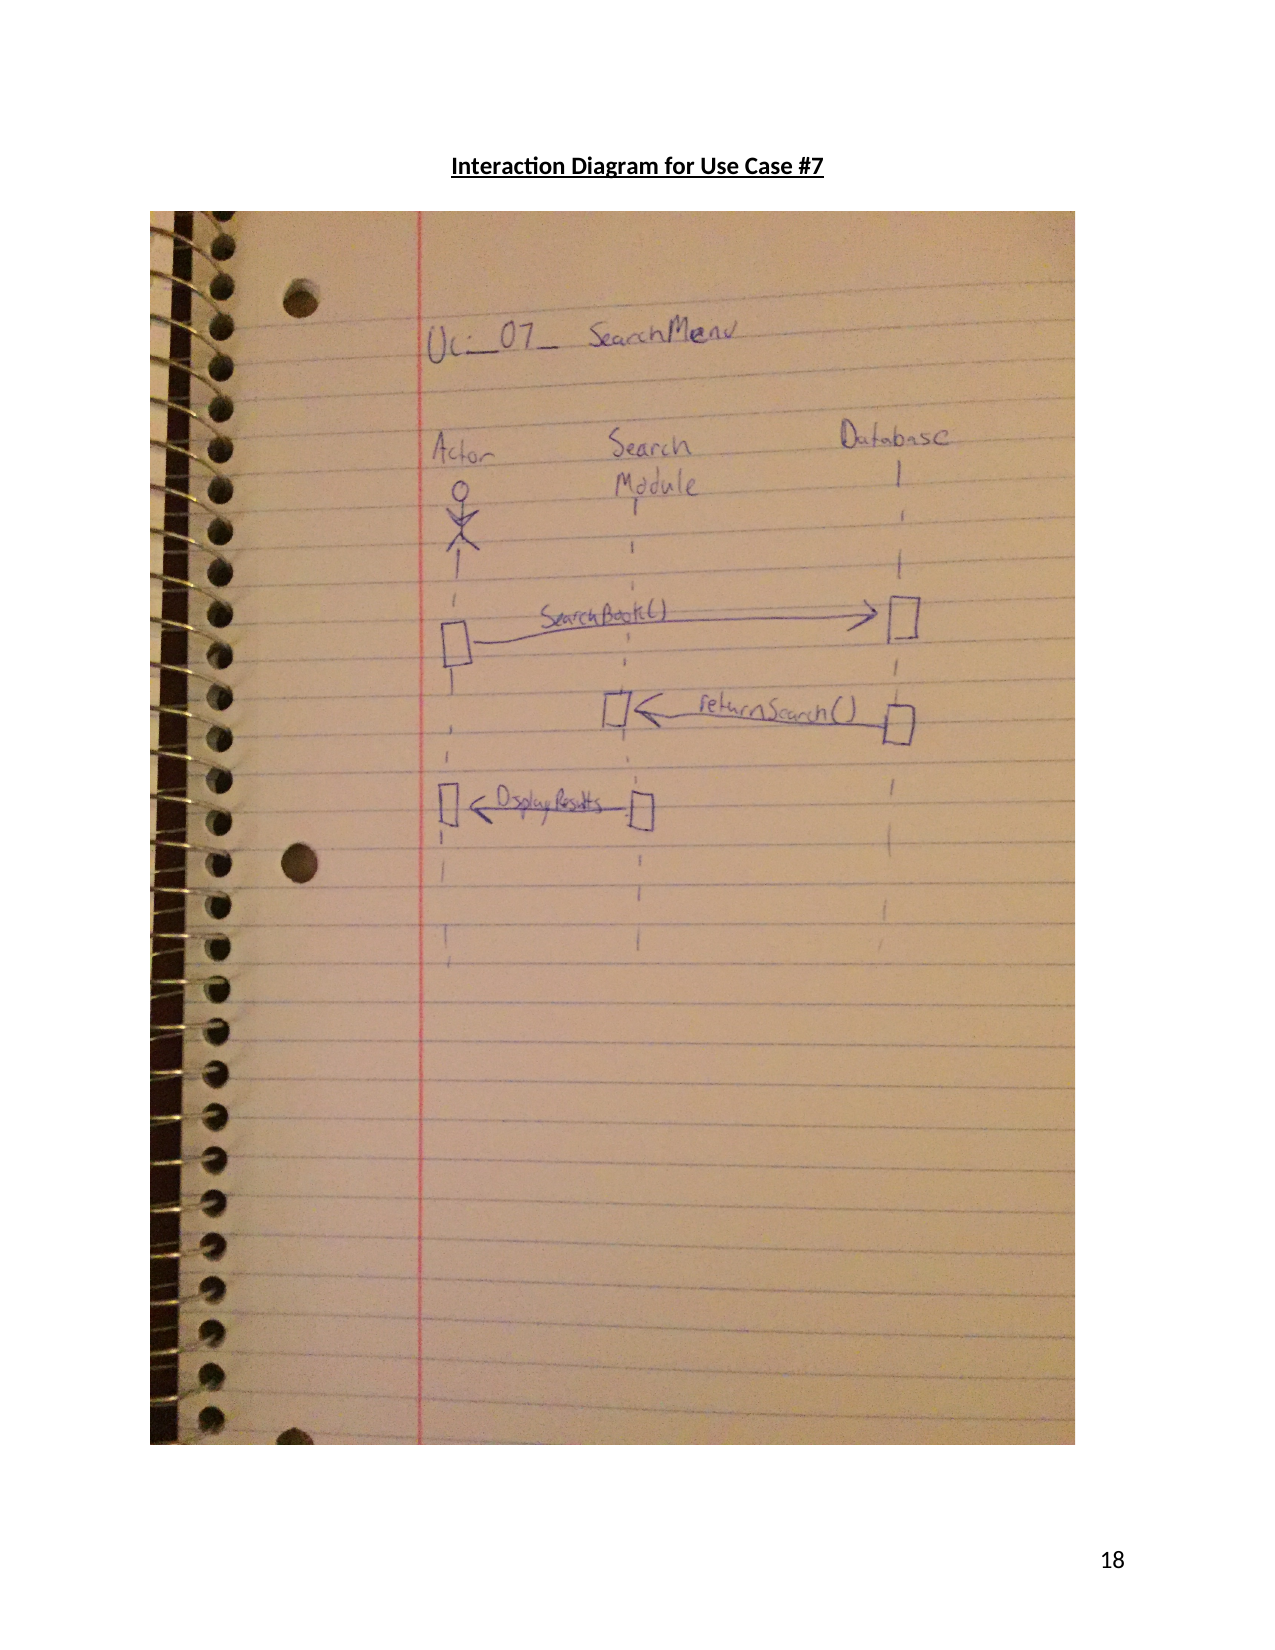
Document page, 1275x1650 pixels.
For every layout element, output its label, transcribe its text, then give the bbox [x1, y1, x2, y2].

picture [150, 211, 1076, 1445]
text Interaction Diagram for Use Case #7 [150, 150, 1125, 181]
